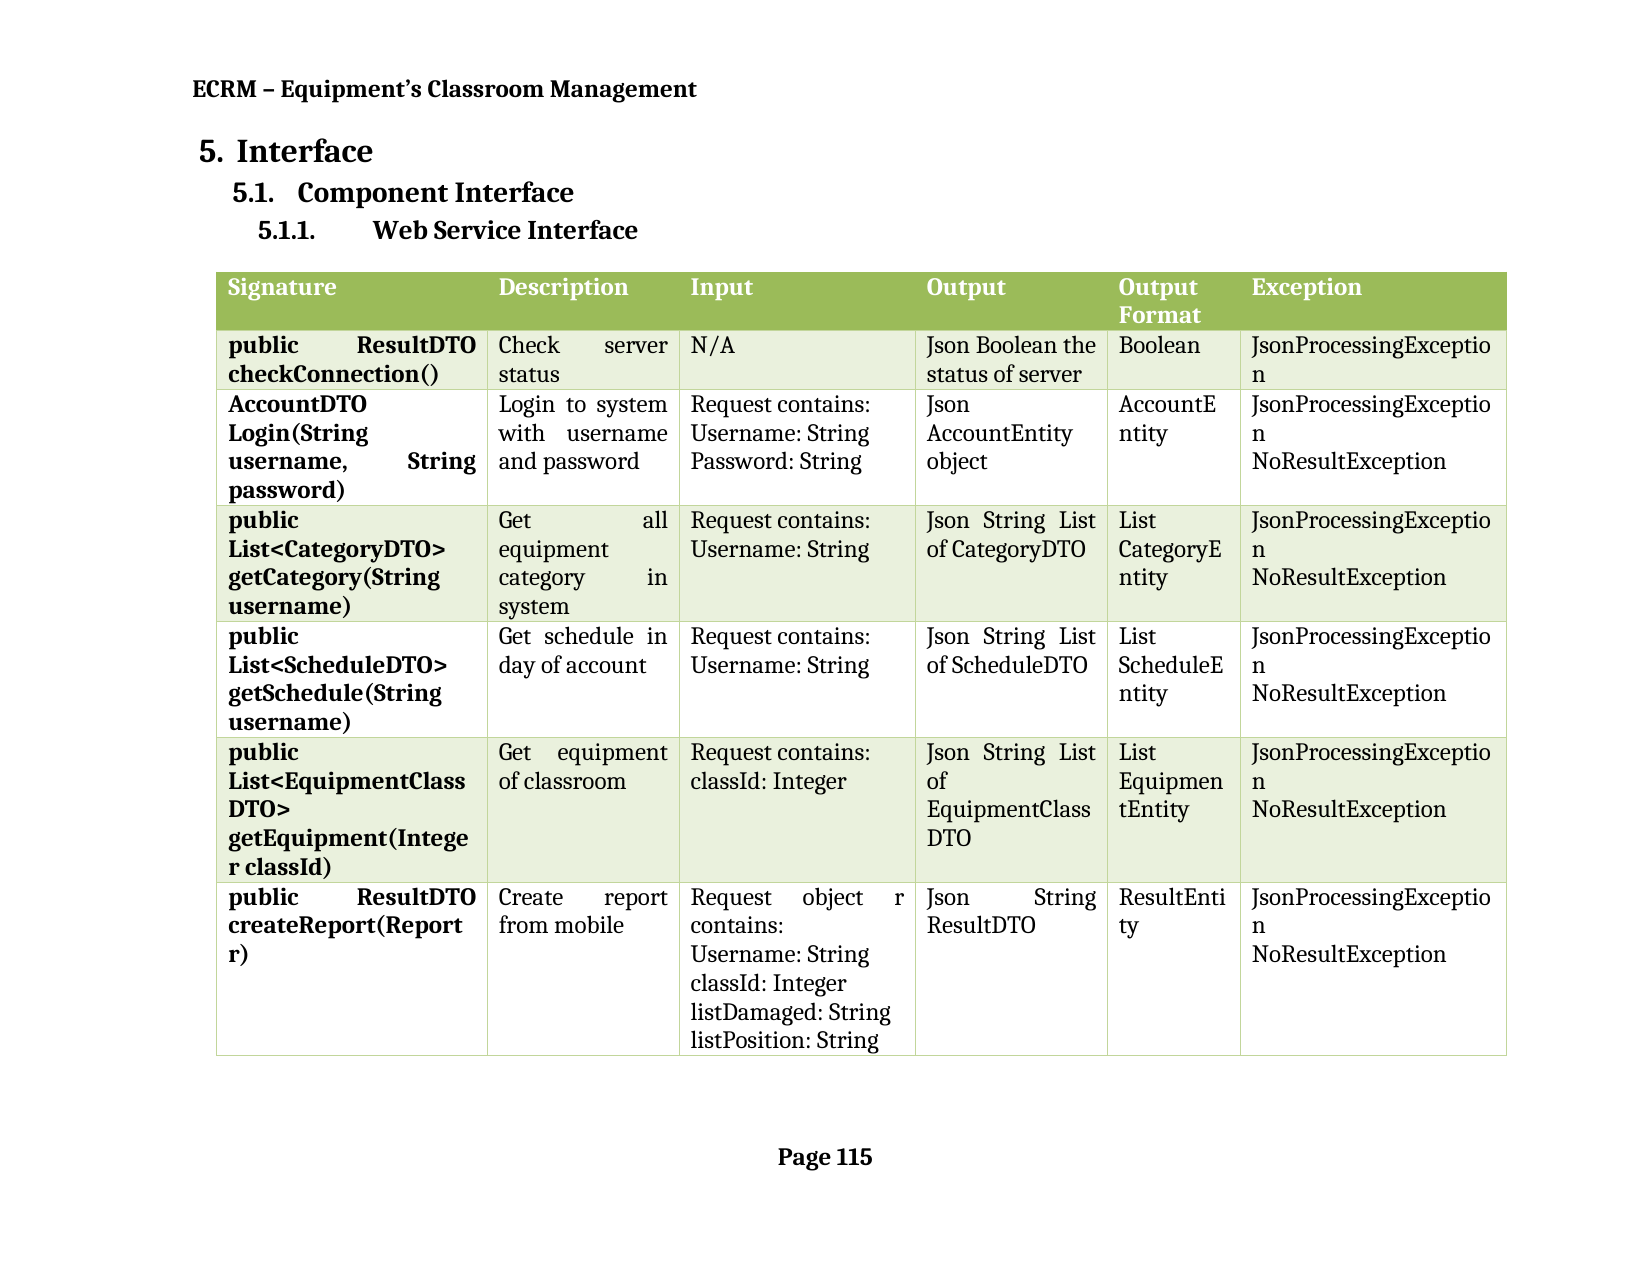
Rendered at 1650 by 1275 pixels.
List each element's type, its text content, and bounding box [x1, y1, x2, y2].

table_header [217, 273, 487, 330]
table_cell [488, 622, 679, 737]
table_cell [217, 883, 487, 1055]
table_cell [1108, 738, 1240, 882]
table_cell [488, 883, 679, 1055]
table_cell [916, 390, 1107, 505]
list Interface [199, 132, 1502, 171]
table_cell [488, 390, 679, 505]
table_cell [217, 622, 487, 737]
list Component Interface [232, 177, 1502, 210]
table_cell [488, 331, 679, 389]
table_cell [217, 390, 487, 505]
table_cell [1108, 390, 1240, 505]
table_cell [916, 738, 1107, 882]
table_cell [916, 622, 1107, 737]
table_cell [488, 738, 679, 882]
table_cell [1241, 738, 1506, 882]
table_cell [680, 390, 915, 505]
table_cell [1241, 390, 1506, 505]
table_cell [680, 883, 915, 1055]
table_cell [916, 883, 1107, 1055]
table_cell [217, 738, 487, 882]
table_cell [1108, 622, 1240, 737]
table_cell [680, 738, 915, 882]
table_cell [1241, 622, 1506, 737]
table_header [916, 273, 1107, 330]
list Web Service Interface [258, 215, 1502, 246]
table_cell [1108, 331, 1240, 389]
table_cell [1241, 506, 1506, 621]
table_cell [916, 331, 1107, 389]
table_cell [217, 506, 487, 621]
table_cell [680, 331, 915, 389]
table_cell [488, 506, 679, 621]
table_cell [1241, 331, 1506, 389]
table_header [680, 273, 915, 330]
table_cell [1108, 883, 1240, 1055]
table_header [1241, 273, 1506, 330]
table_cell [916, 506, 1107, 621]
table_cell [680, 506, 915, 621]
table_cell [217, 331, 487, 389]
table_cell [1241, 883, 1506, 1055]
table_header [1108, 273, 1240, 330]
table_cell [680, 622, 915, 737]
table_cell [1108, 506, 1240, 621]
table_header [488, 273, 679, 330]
